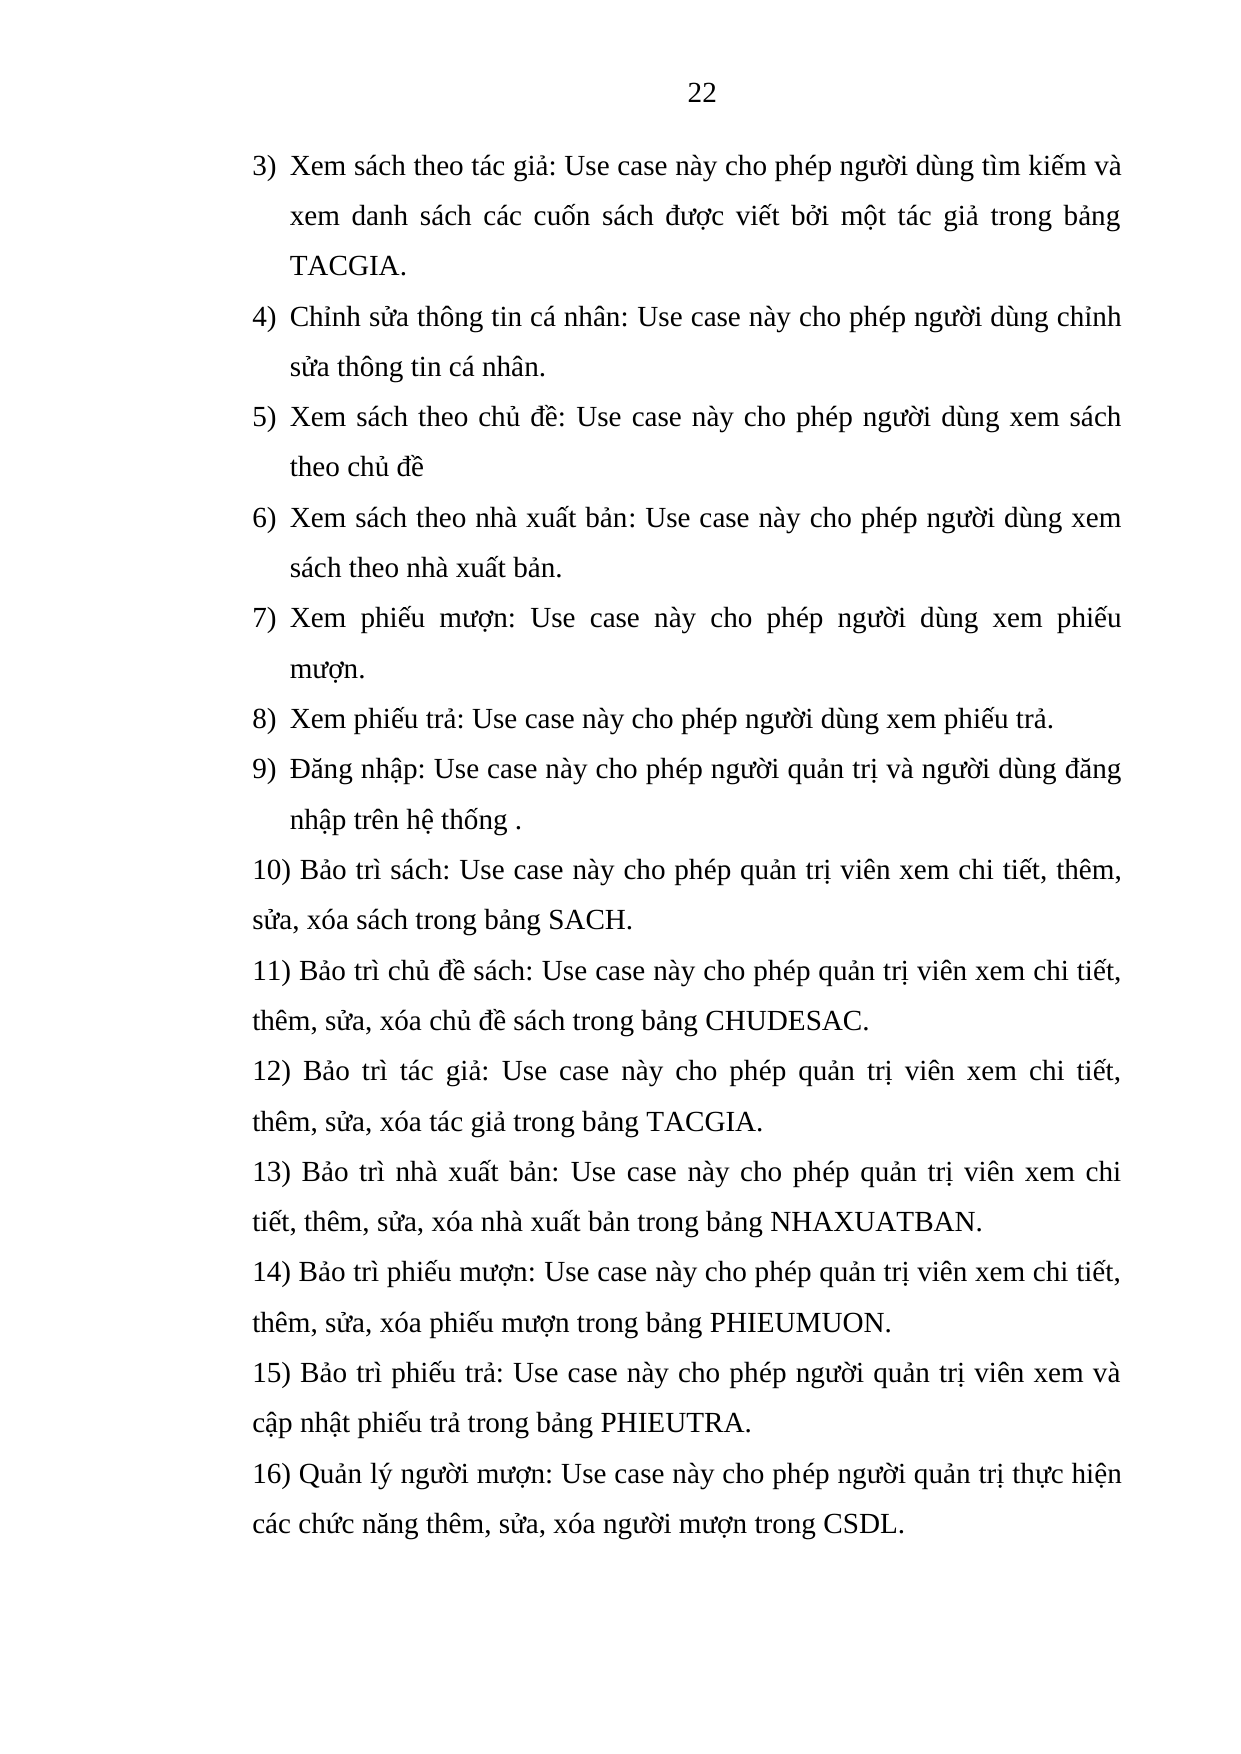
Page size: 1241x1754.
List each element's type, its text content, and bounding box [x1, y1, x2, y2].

list Chỉnh sửa thông tin cá nhân: Use case này cho phép người dùng chỉnh sửa thông tin cá nhân. [252, 299, 1122, 382]
list Xem phiếu mượn: Use case này cho phép người dùng xem phiếu mượn. [252, 601, 1122, 684]
text 11) Bảo trì chủ đề sách: Use case này cho phép quản trị viên xem chi tiết, thêm, sửa, xóa chủ đề sách trong bảng CHUDESAC. [252, 953, 1122, 1037]
list Xem sách theo tác giả: Use case này cho phép người dùng tìm kiếm và xem danh sách các cuốn sách được viết bởi một tác giả trong bảng TACGIA. [252, 148, 1122, 282]
list Đăng nhập: Use case này cho phép người quản trị và người dùng đăng nhập trên hệ thống . [252, 751, 1122, 835]
text 14) Bảo trì phiếu mượn: Use case này cho phép quản trị viên xem chi tiết, thêm, sửa, xóa phiếu mượn trong bảng PHIEUMUON. [252, 1254, 1122, 1338]
list Xem sách theo chủ đề: Use case này cho phép người dùng xem sách theo chủ đề [252, 399, 1122, 483]
text 15) Bảo trì phiếu trả: Use case này cho phép người quản trị viên xem và cập nhật phiếu trả trong bảng PHIEUTRA. [252, 1355, 1122, 1439]
list Xem phiếu trả: Use case này cho phép người dùng xem phiếu trả. [252, 701, 1122, 735]
text 12) Bảo trì tác giả: Use case này cho phép quản trị viên xem chi tiết, thêm, sửa, xóa tác giả trong bảng TACGIA. [252, 1053, 1122, 1137]
text 10) Bảo trì sách: Use case này cho phép quản trị viên xem chi tiết, thêm, sửa, xóa sách trong bảng SACH. [252, 852, 1122, 936]
text 13) Bảo trì nhà xuất bản: Use case này cho phép quản trị viên xem chi tiết, thêm, sửa, xóa nhà xuất bản trong bảng NHAXUATBAN. [252, 1154, 1122, 1238]
text 16) Quản lý người mượn: Use case này cho phép người quản trị thực hiện các chức năng thêm, sửa, xóa người mượn trong CSDL. [252, 1456, 1122, 1540]
list Xem sách theo nhà xuất bản: Use case này cho phép người dùng xem sách theo nhà xuất bản. [252, 500, 1122, 584]
